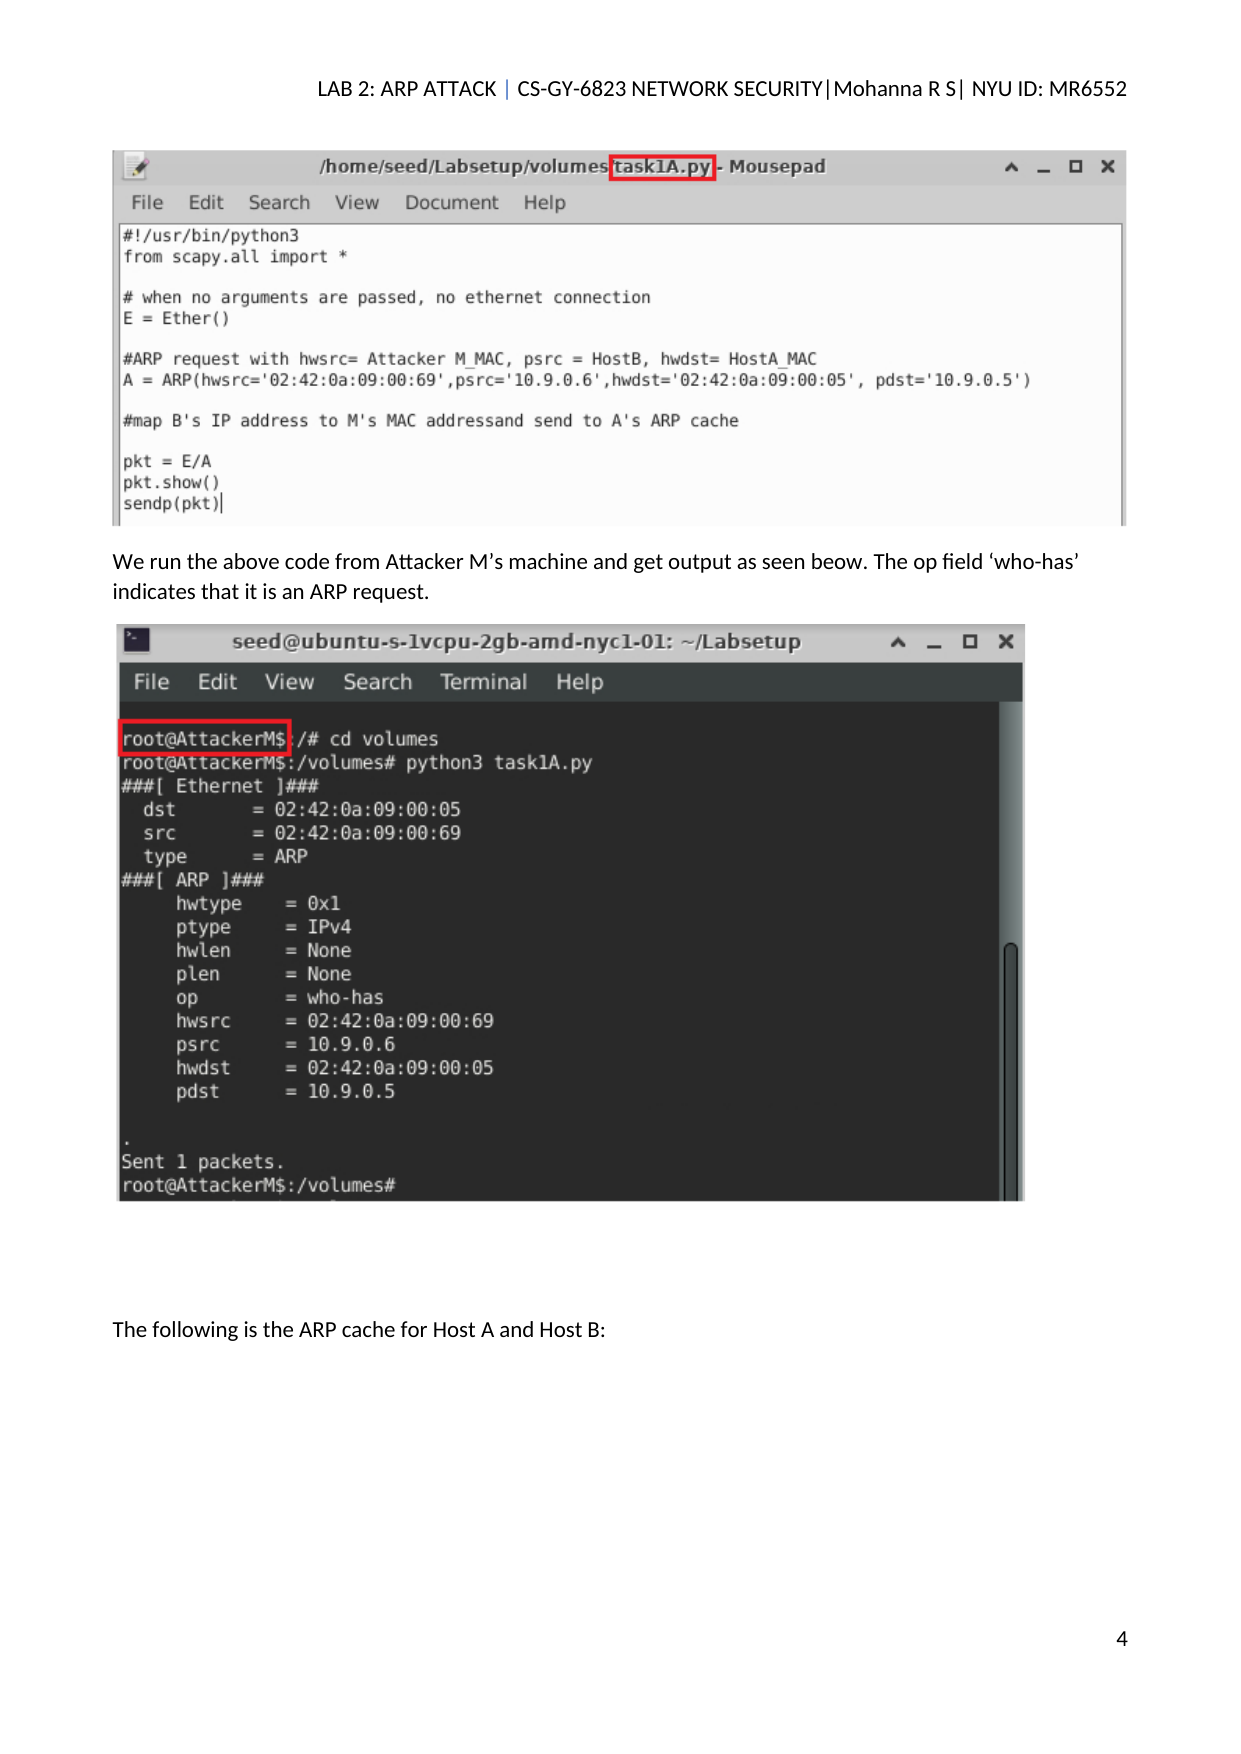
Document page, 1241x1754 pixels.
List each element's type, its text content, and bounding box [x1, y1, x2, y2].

picture [112, 624, 1025, 1203]
text The following is the ARP cache for Host A and Host B: [112, 1315, 1128, 1343]
text We run the above code from Attacker M’s machine and get output as seen beow. The op field ‘who-has’ indicates that it is an ARP request. [112, 547, 1128, 605]
picture [112, 150, 1127, 529]
